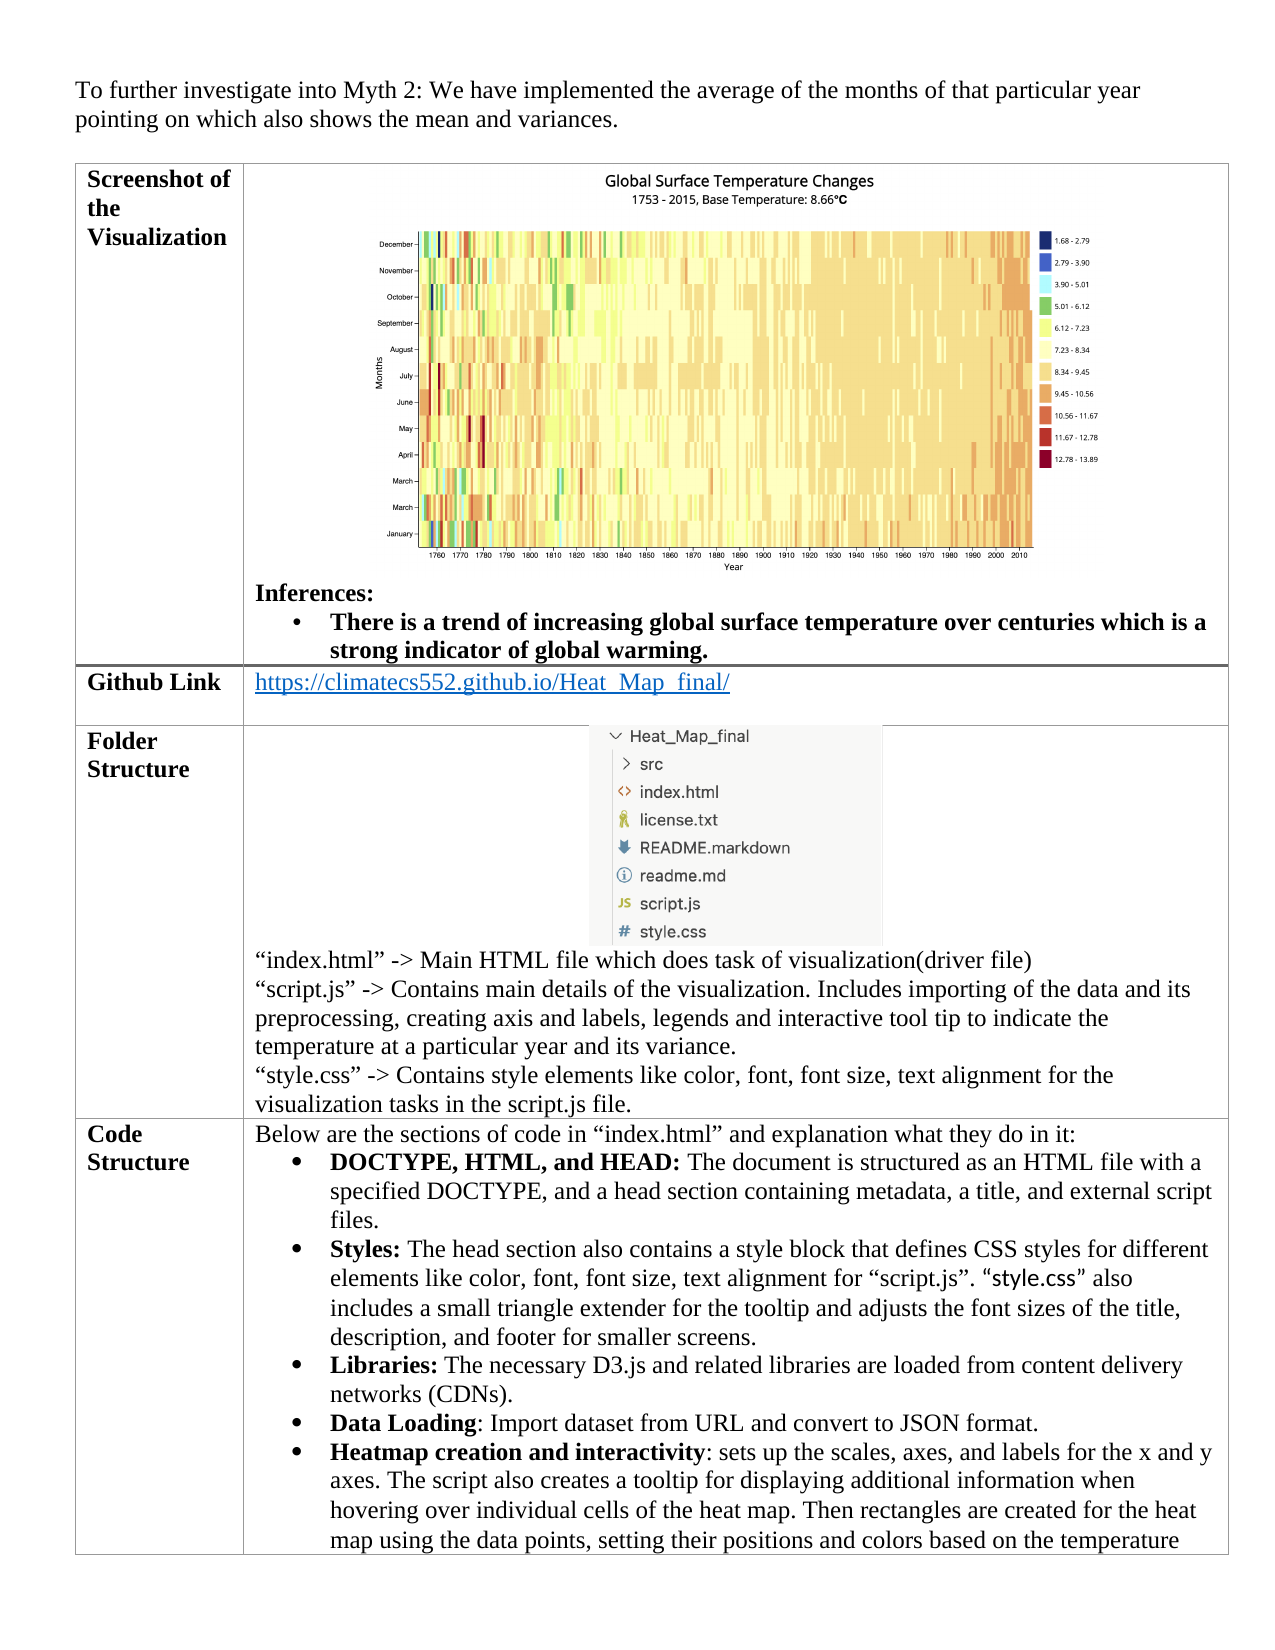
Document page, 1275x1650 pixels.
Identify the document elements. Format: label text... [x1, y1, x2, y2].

table_header Screenshot of the Visualization [76, 164, 243, 664]
table_cell https://climatecs552.github.io/Heat_Map_final/ [244, 667, 1228, 725]
picture [589, 725, 883, 946]
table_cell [244, 1119, 1228, 1553]
table_header Inferences: There is a trend of increasing global surface temperature over centuries which is a strong indicator of global warming. [244, 164, 1228, 664]
table_cell Folder Structure [76, 726, 243, 1118]
table_cell “index.html” -> Main HTML file which does task of visualization(driver file) “script.js” -> Contains main details of the visualization. Includes importing of the data and its preprocessing, creating axis and labels, legends and interactive tool tip to indicate the temperature at a particular year and its variance. “style.css” -> Contains style elements like color, font, font size, text alignment for the visualization tasks in the script.js file. [244, 726, 1228, 1118]
text To further investigate into Myth 2: We have implemented the average of the months of that particular year pointing on which also shows the mean and variances. [75, 75, 1200, 132]
picture [368, 164, 1104, 578]
table_cell Code Structure [76, 1119, 243, 1553]
table_cell Github Link [76, 667, 243, 725]
